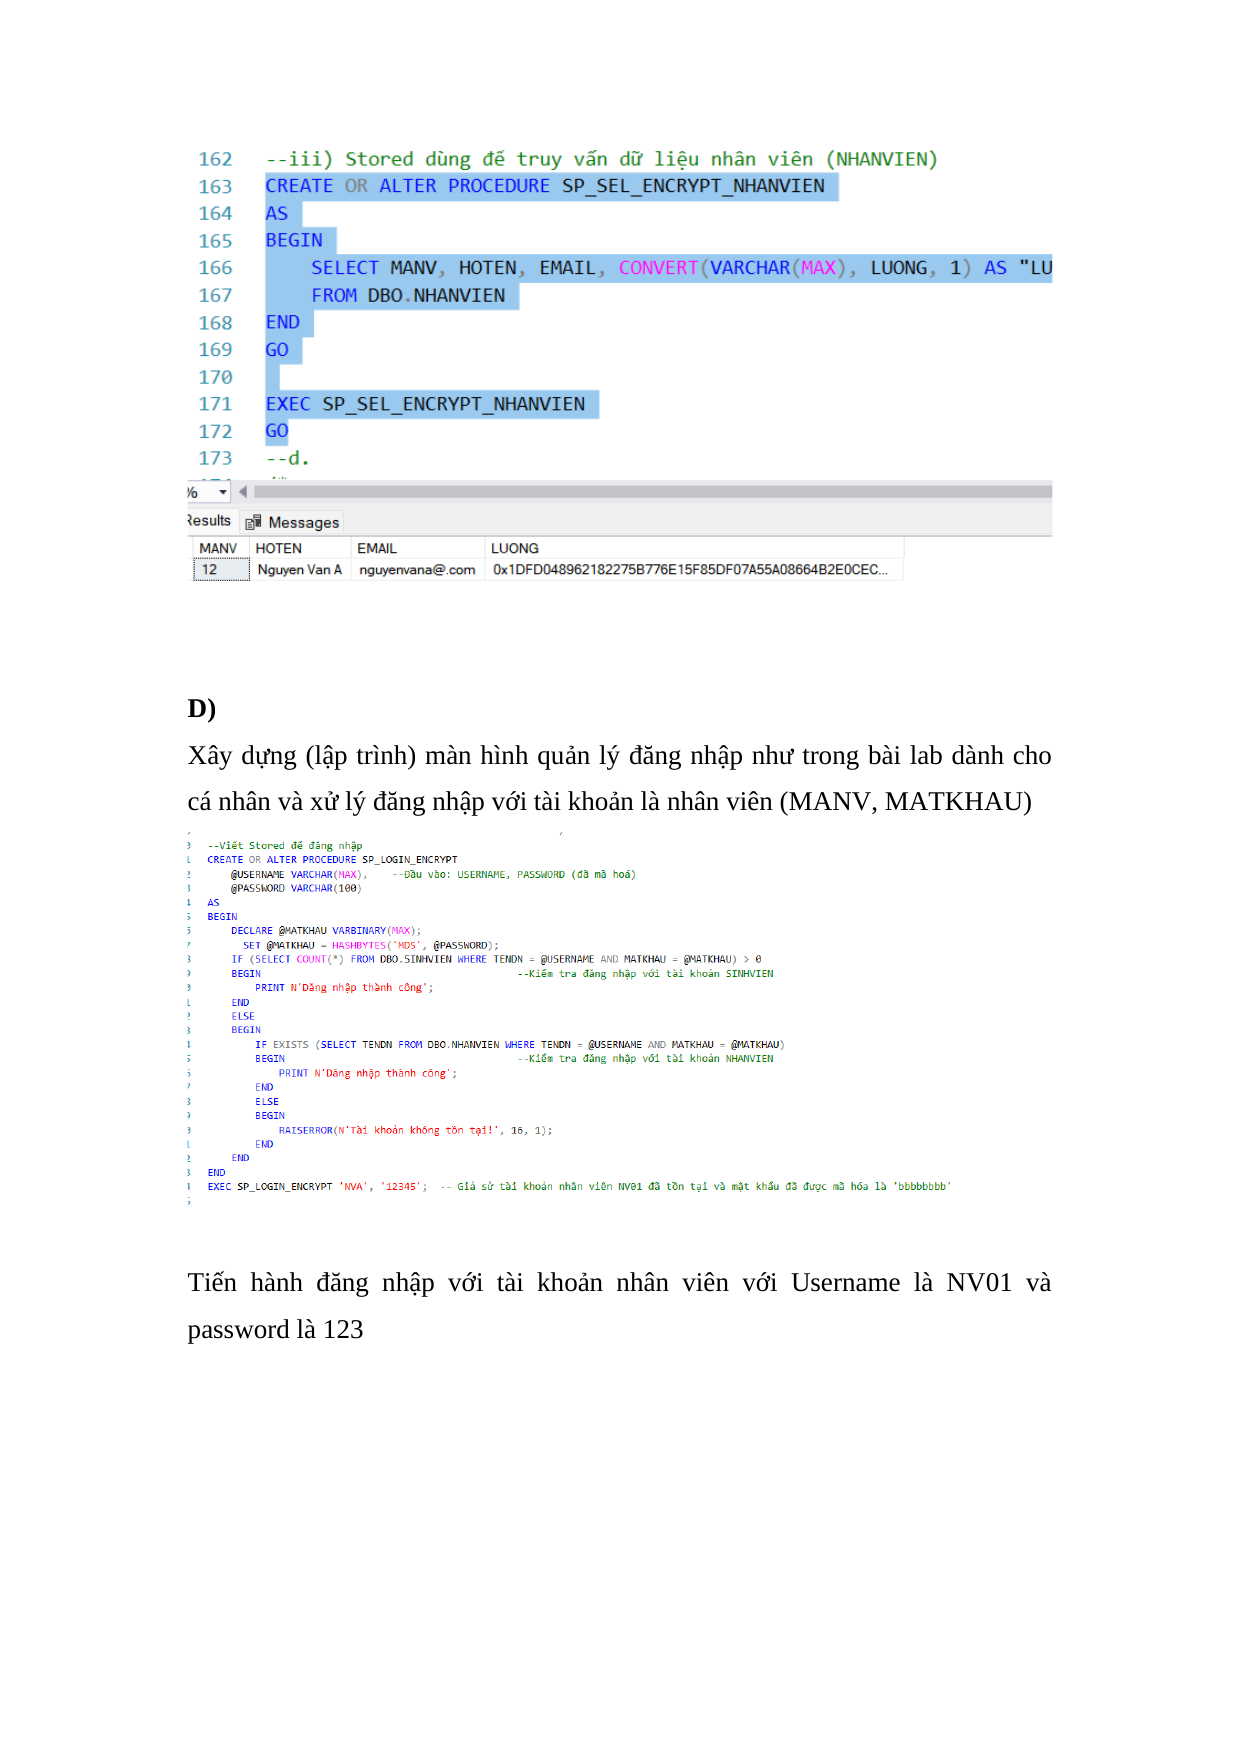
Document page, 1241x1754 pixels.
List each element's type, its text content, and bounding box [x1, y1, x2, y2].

list Tiến hành đăng nhập với tài khoản nhân viên với Username là NV01 và password là 123 [187, 1267, 1053, 1344]
text Xây dựng (lập trình) màn hình quản lý đăng nhập như trong bài lab dành cho cá nhân và xử lý đăng nhập với tài khoản là nhân viên (MANV, MATKHAU) [187, 739, 1053, 817]
picture [187, 832, 1052, 1208]
picture [187, 150, 1053, 633]
